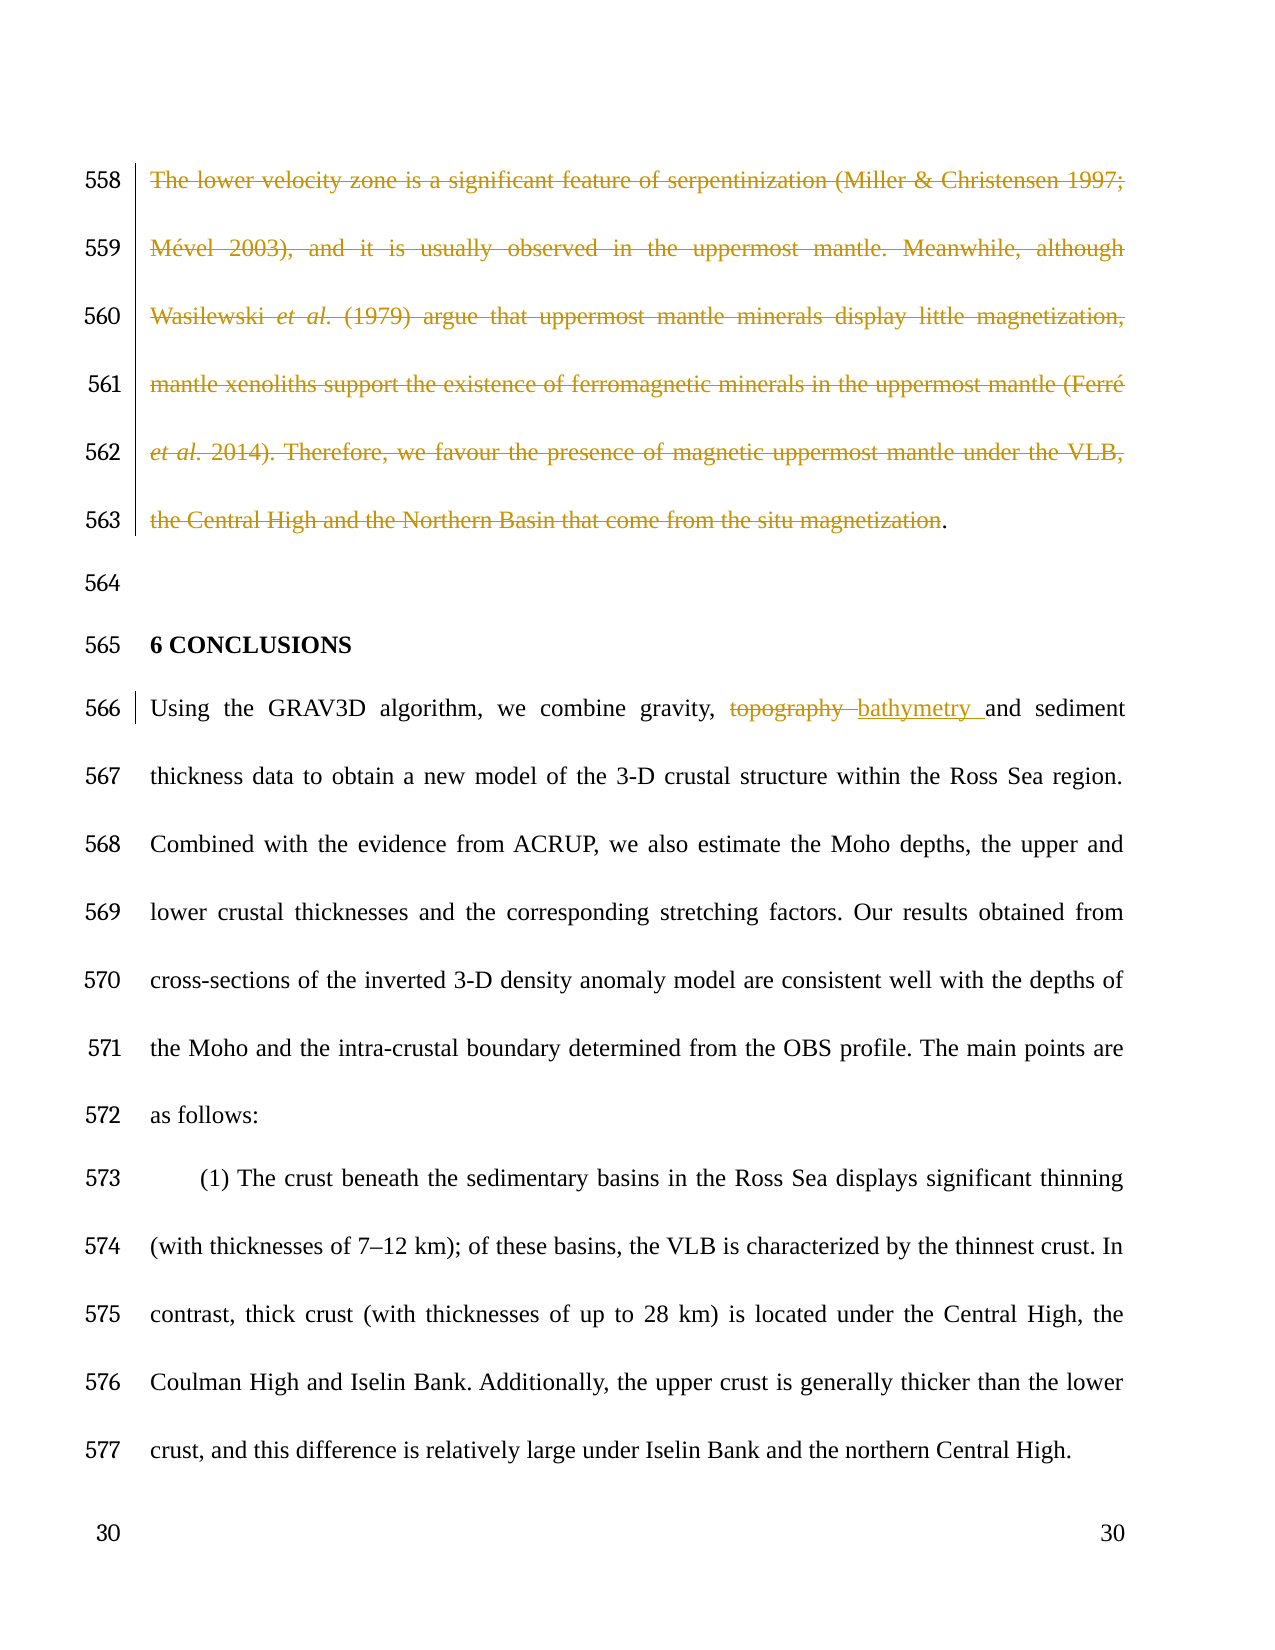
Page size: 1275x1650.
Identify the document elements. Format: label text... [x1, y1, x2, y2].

text Using the GRAV3D algorithm, we combine gravity, and sediment thickness data to obtain a new model of the 3-D crustal structure within the Ross Sea region. Combined with the evidence from ACRUP, we also estimate the Moho depths, the upper and lower crustal thicknesses and the corresponding stretching factors. Our results obtained from cross-sections of the inverted 3-D density anomaly model are consistent well with the depths of the Moho and the intra-crustal boundary determined from the OBS profile. The main points are as follows: [150, 691, 1125, 1132]
text (1) The crust beneath the sedimentary basins in the Ross Sea displays significant thinning (with thicknesses of 7–12 km); of these basins, the VLB is characterized by the thinnest crust. In contrast, thick crust (with thicknesses of up to 28 km) is located under the Central High, the Coulman High and Iselin Bank. Additionally, the upper crust is generally thicker than the lower crust, and this difference is relatively large under Iselin Bank and the northern Central High. [150, 1161, 1125, 1466]
subtitle 6 CONCLUSIONS [150, 628, 1125, 662]
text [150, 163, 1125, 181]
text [150, 182, 1125, 249]
